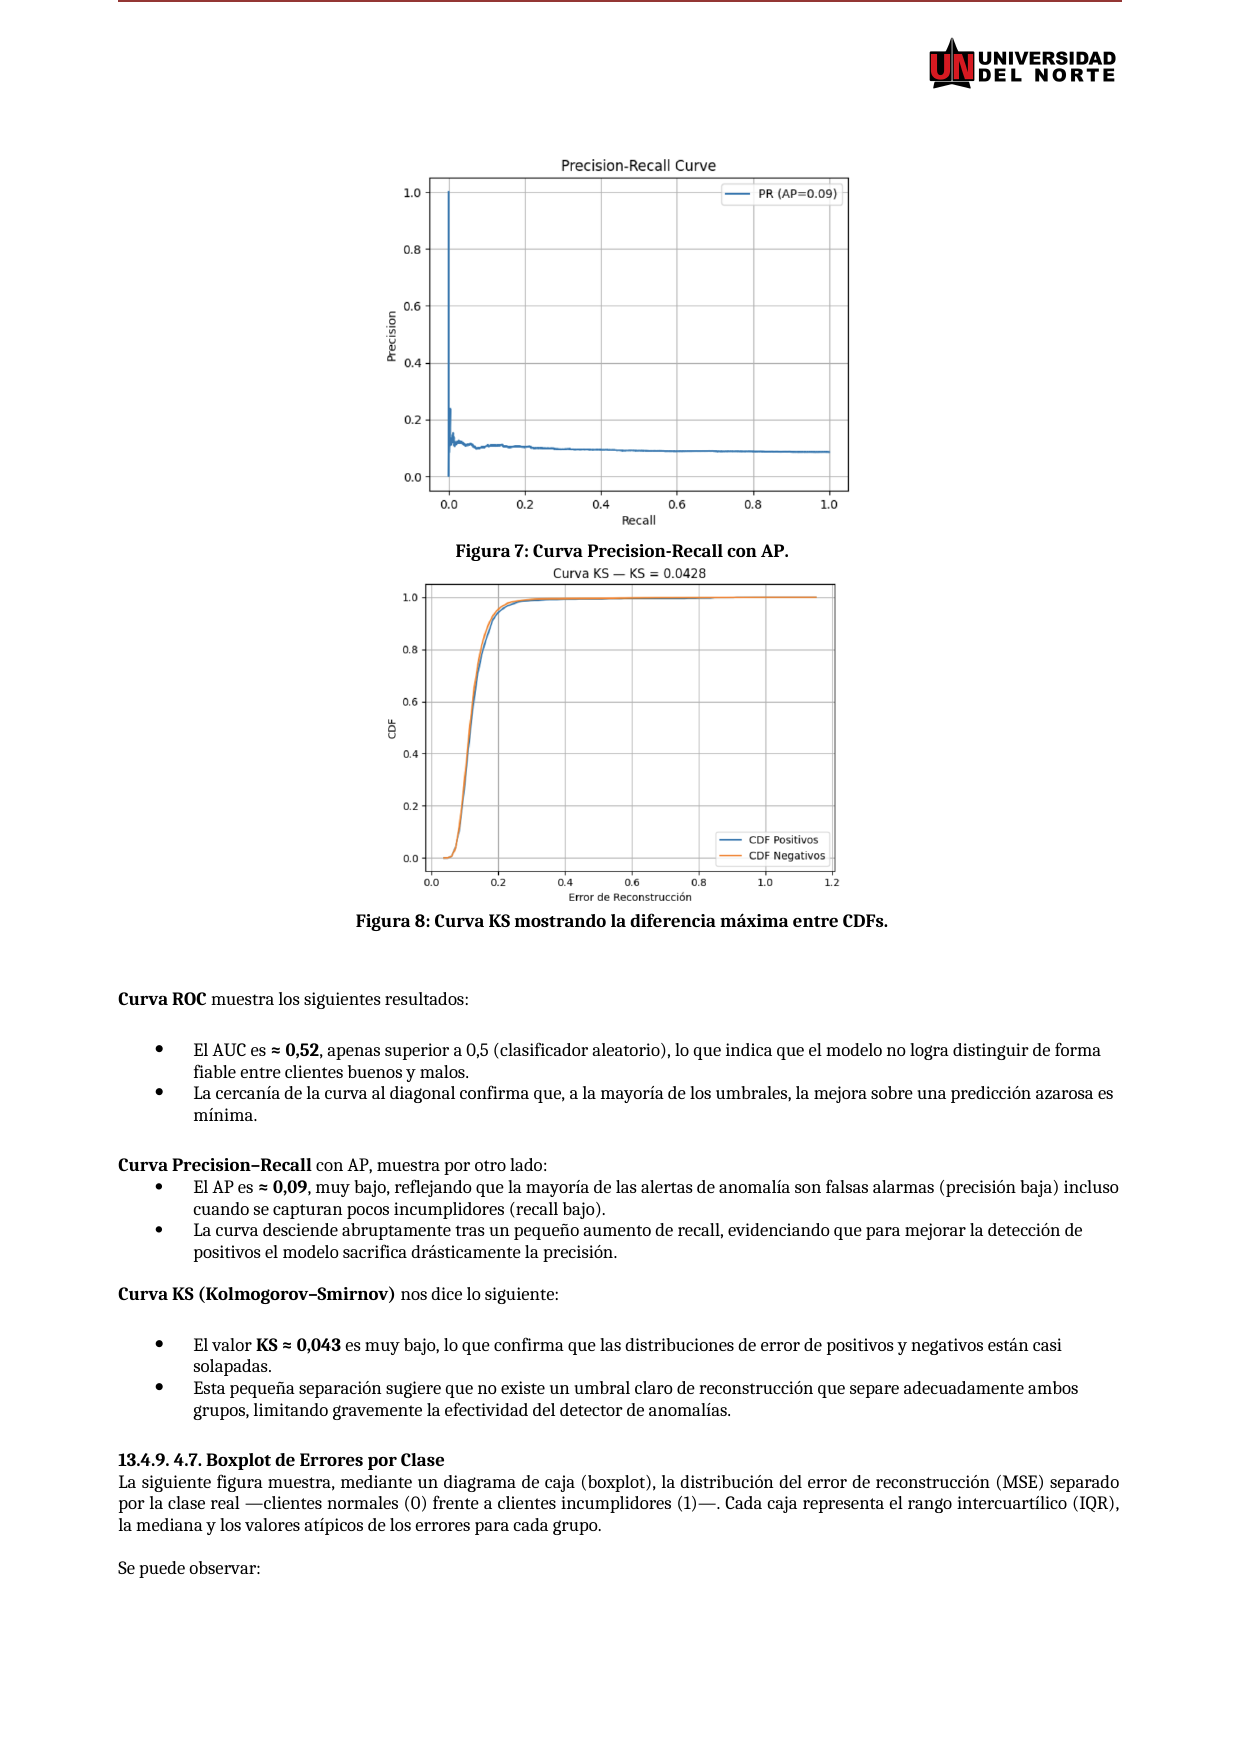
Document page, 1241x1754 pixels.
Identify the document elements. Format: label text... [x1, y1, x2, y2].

list El AP es ≈ 0,09, muy bajo, reflejando que la mayoría de las alertas de anomalía son falsas alarmas (precisión baja) incluso cuando se capturan pocos incumplidores (recall bajo). [156, 1177, 1122, 1220]
picture [922, 30, 1123, 96]
list Esta pequeña separación sugiere que no existe un umbral claro de reconstrucción que separe adecuadamente ambos grupos, limitando gravemente la efectividad del detector de anomalías. [156, 1377, 1122, 1421]
text Curva Precision–Recall con AP, muestra por otro lado: [118, 1155, 1122, 1177]
list El AUC es ≈ 0,52, apenas superior a 0,5 (clasificador aleatorio), lo que indica que el modelo no logra distinguir de forma fiable entre clientes buenos y malos. [156, 1039, 1122, 1083]
list El valor KS ≈ 0,043 es muy bajo, lo que confirma que las distribuciones de error de positivos y negativos están casi solapadas. [156, 1334, 1122, 1377]
list La cercanía de la curva al diagonal confirma que, a la mayoría de los umbrales, la mejora sobre una predicción azarosa es mínima. [156, 1083, 1122, 1126]
picture [377, 149, 863, 541]
subtitle 4.7. Boxplot de Errores por Clase [0, 1450, 1122, 1471]
picture [387, 561, 853, 911]
list La curva desciende abruptamente tras un pequeño aumento de recall, evidenciando que para mejorar la detección de positivos el modelo sacrifica drásticamente la precisión. [156, 1220, 1122, 1263]
text Curva ROC muestra los siguientes resultados: [118, 989, 1122, 1010]
text La siguiente figura muestra, mediante un diagrama de caja (boxplot), la distribución del error de reconstrucción (MSE) separado por la clase real —clientes normales (0) frente a clientes incumplidores (1)—. Cada caja representa el rango intercuartílico (IQR), la mediana y los valores atípicos de los errores para cada grupo. [118, 1471, 1122, 1536]
text Se puede observar: [118, 1558, 1122, 1579]
text Curva KS (Kolmogorov–Smirnov) nos dice lo siguiente: [118, 1284, 1122, 1305]
